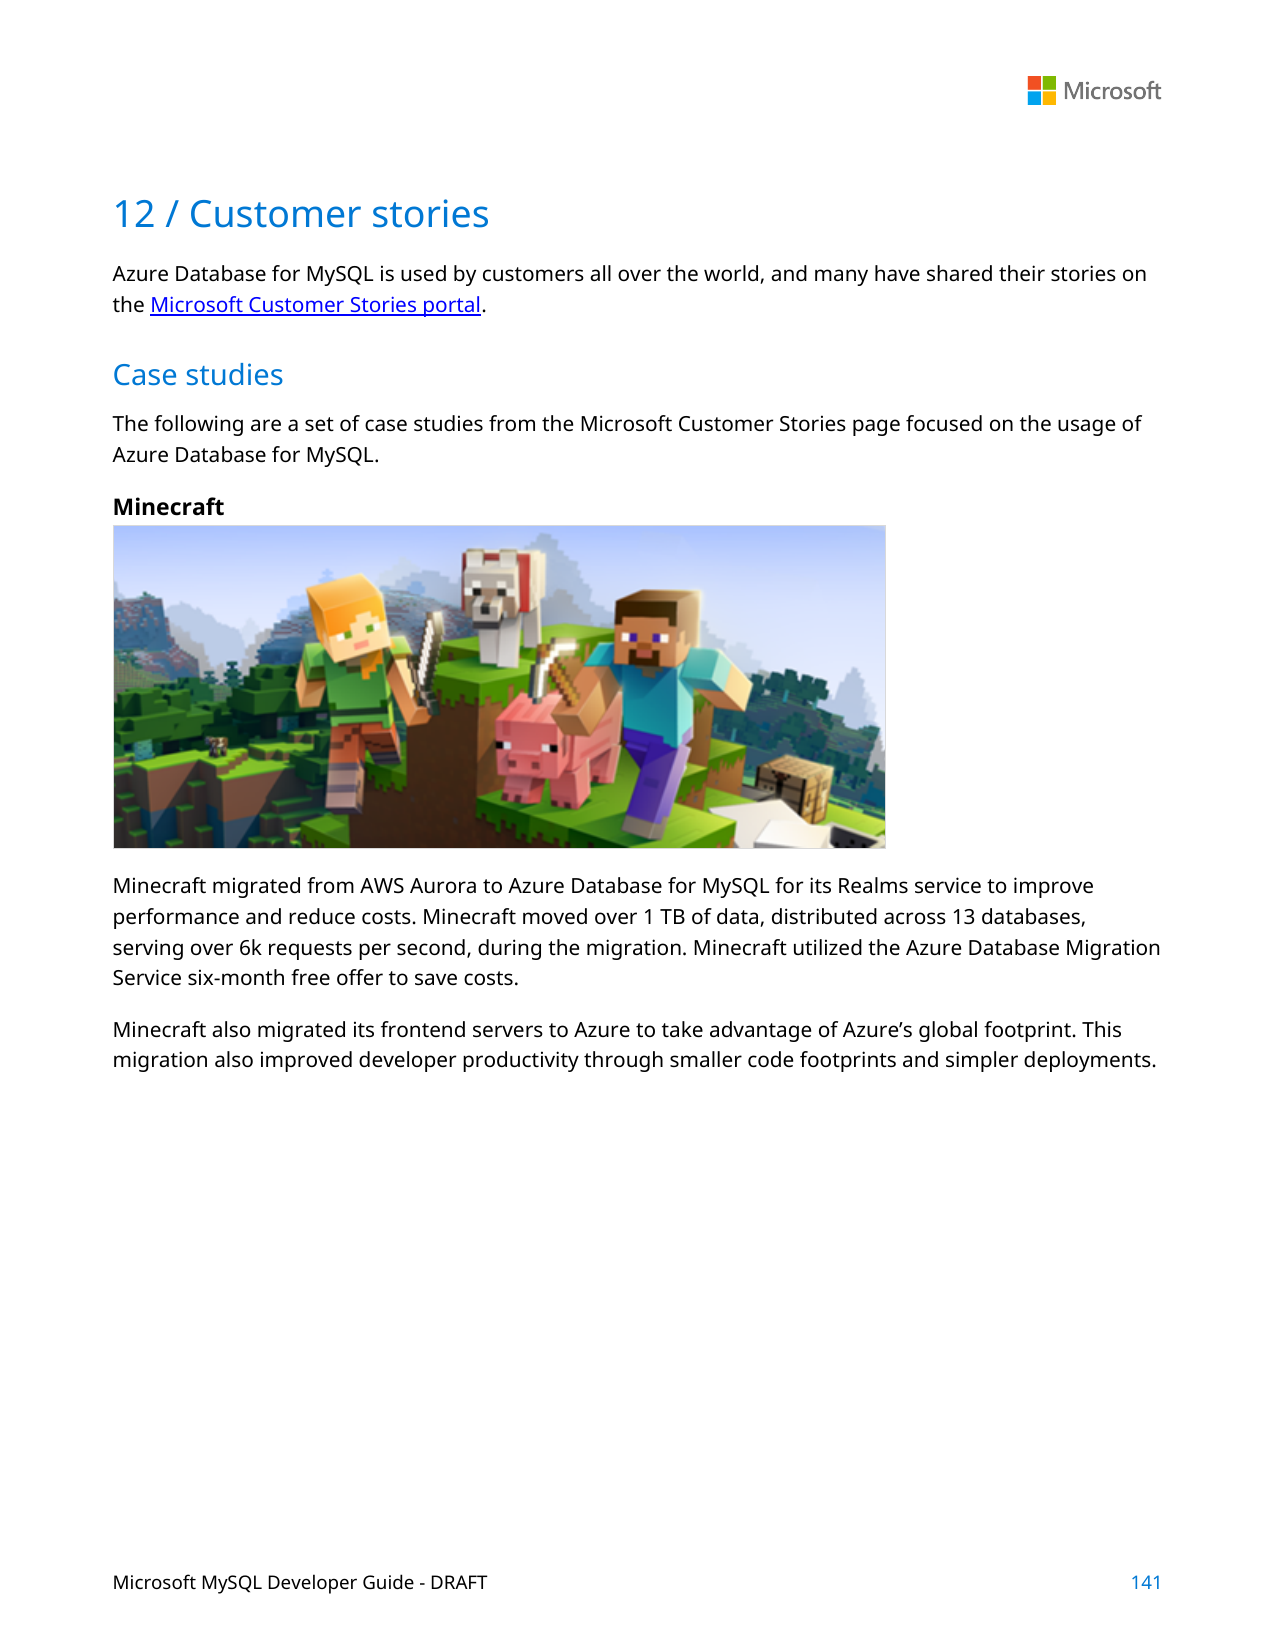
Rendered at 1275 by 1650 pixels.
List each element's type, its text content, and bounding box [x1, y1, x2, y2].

text Minecraft migrated from AWS Aurora to Azure Database for MySQL for its Realms service to improve performance and reduce costs. Minecraft moved over 1 TB of data, distributed across 13 databases, serving over 6k requests per second, during the migration. Minecraft utilized the Azure Database Migration Service six-month free offer to save costs. [112, 872, 1162, 992]
text The following are a set of case studies from the Microsoft Customer Stories page focused on the usage of Azure Database for MySQL. [112, 409, 1162, 468]
text Minecraft also migrated its frontend servers to Azure to take advantage of Azure’s global footprint. This migration also improved developer productivity through smaller code footprints and simpler deployments. [112, 1015, 1162, 1074]
subtitle 12 / Customer stories [112, 187, 1162, 238]
picture [114, 526, 885, 848]
picture [1026, 75, 1163, 107]
text Azure Database for MySQL is used by customers all over the world, and many have shared their stories on the Microsoft Customer Stories portal. [112, 259, 1162, 318]
subtitle Case studies [112, 354, 1162, 393]
subtitle Minecraft [112, 491, 1162, 522]
